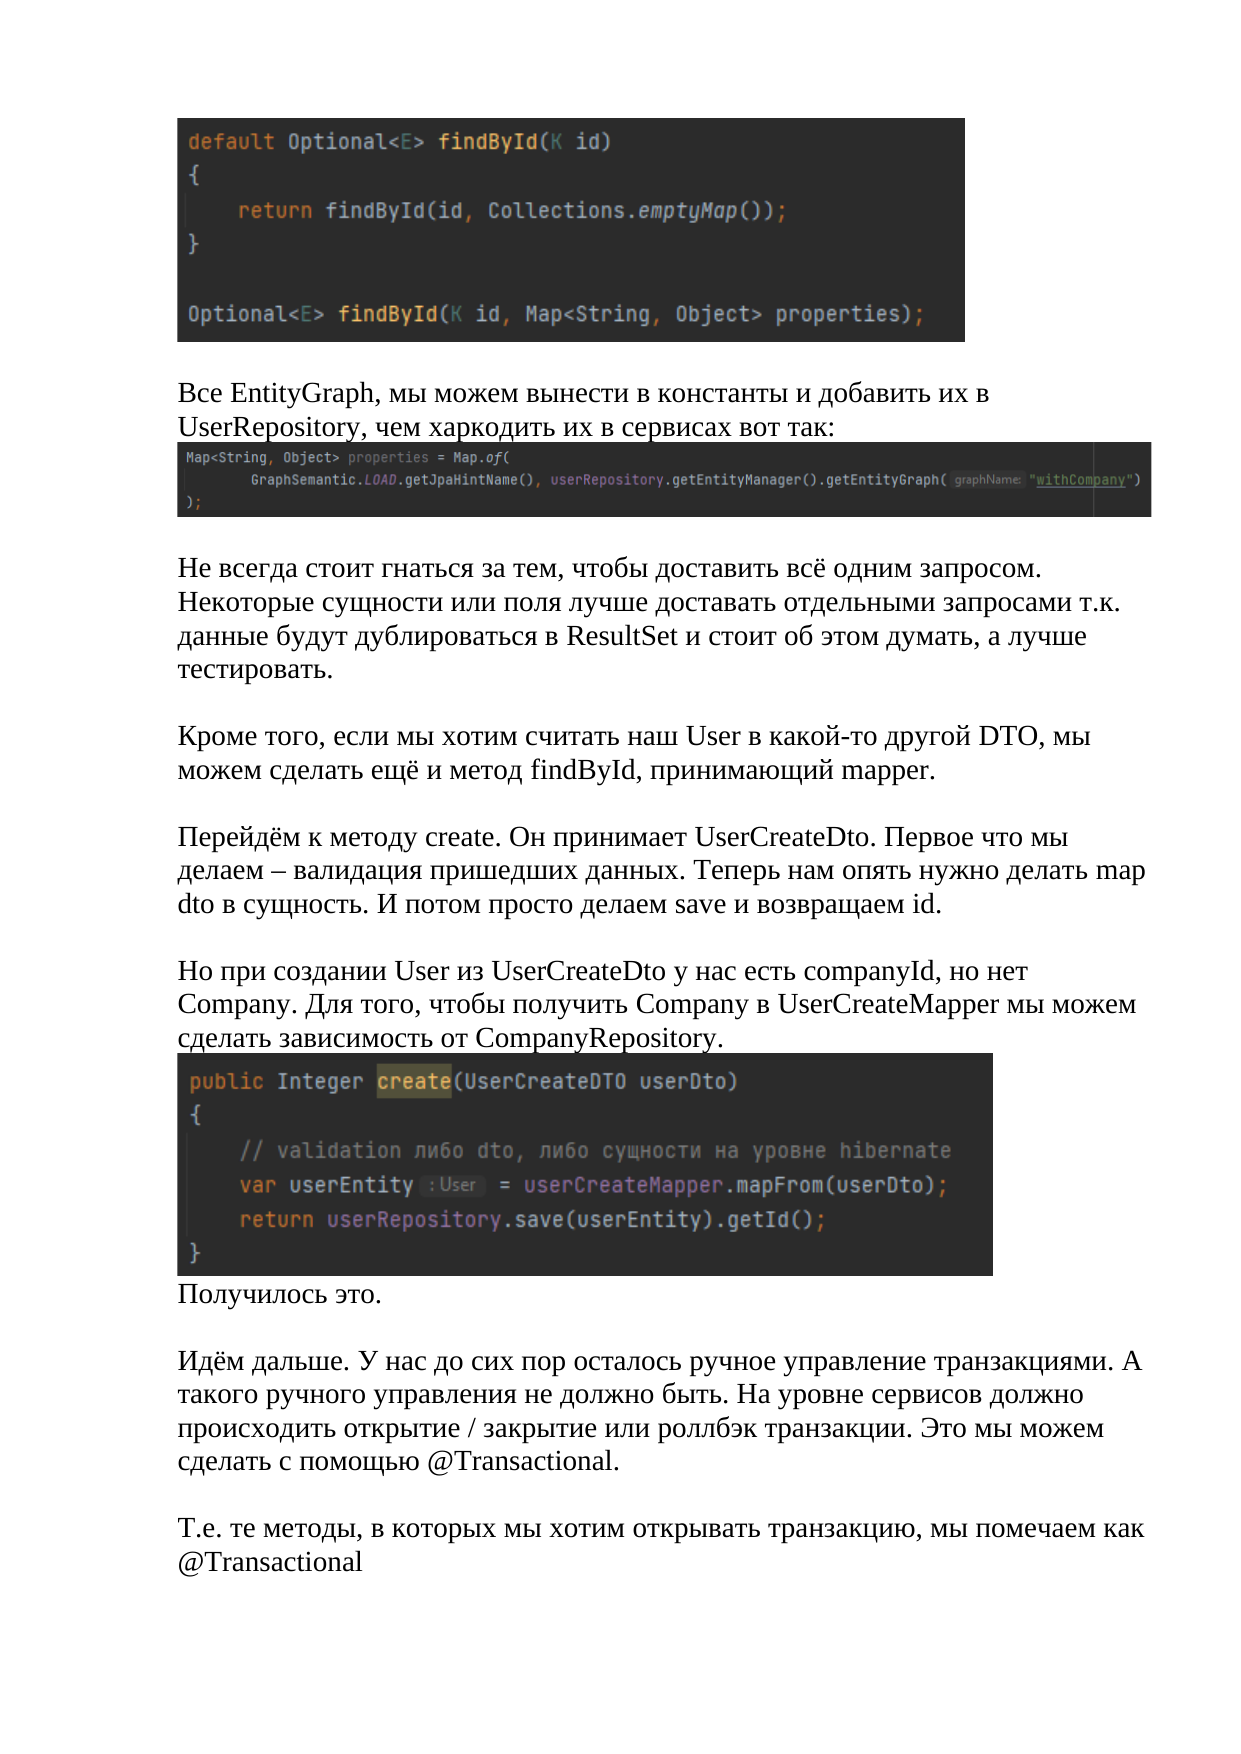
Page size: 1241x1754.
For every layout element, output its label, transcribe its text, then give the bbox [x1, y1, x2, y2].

text Кроме того, если мы хотим считать наш User в какой-то другой DTO, мы можем сделать ещё и метод findById, принимающий mapper. [177, 718, 1152, 785]
text Но при создании User из UserCreateDto у нас есть companyId, но нет Company. Для того, чтобы получить Company в UserCreateMapper мы можем сделать зависимость от CompanyRepository. [177, 953, 1152, 1054]
picture [177, 118, 965, 342]
text Идём дальше. У нас до сих пор осталось ручное управление транзакциями. А такого ручного управления не должно быть. На уровне сервисов должно происходить открытие / закрытие или роллбэк транзакции. Это мы можем сделать с помощью @Transactional. [177, 1343, 1152, 1477]
text Т.е. те методы, в которых мы хотим открывать транзакцию, мы помечаем как @Transactional [177, 1511, 1152, 1578]
text Не всегда стоит гнаться за тем, чтобы доставить всё одним запросом. Некоторые сущности или поля лучше доставать отдельными запросами т.к. данные будут дублироваться в ResultSet и стоит об этом думать, а лучше тестировать. [177, 551, 1152, 685]
picture [177, 442, 1152, 517]
text Перейдём к методу create. Он принимает UserCreateDto. Первое что мы делаем – валидация пришедших данных. Теперь нам опять нужно делать map dto в сущность. И потом просто делаем save и возвращаем id. [177, 819, 1152, 919]
text Получилось это. [177, 1276, 1152, 1309]
text Все EntityGraph, мы можем вынести в константы и добавить их в UserRepository, чем харкодить их в сервисах вот так: [177, 375, 1152, 442]
picture [177, 1053, 993, 1276]
